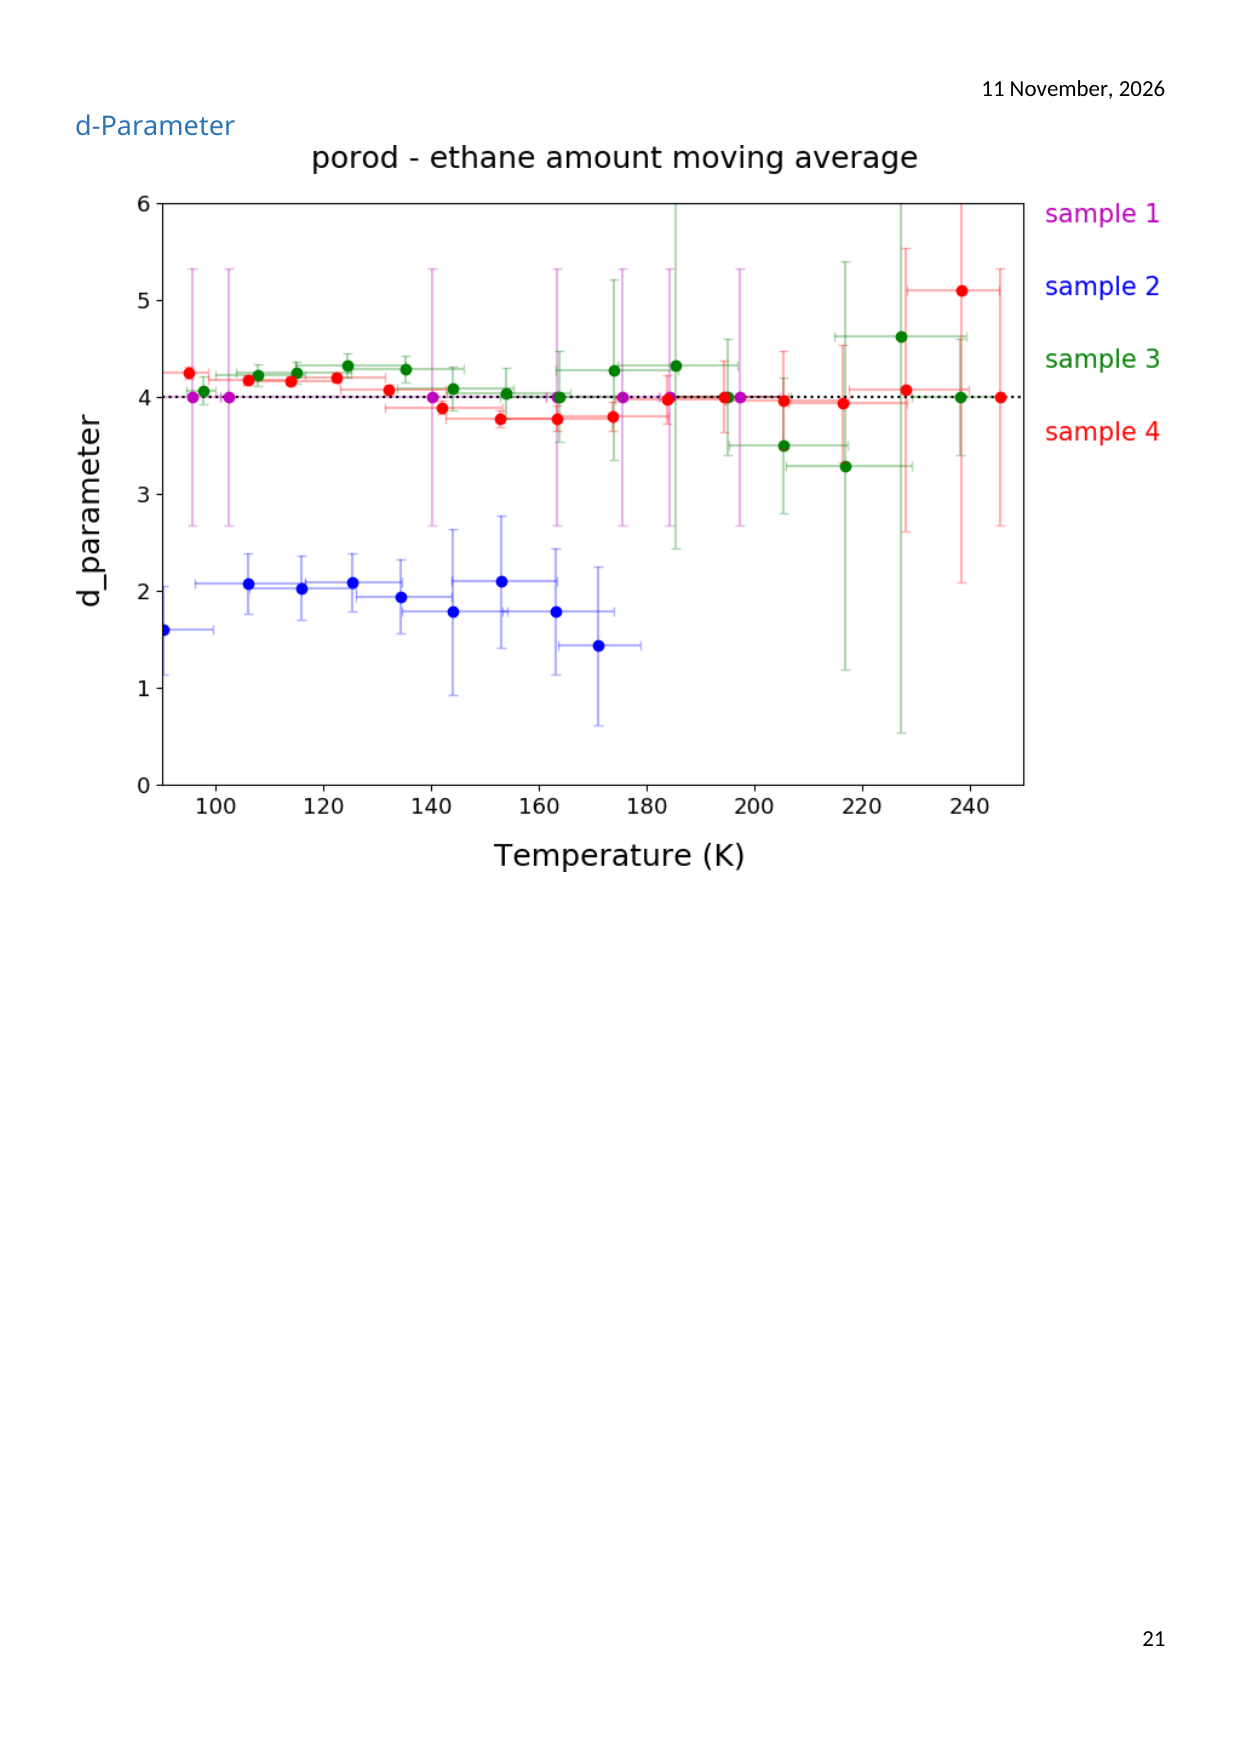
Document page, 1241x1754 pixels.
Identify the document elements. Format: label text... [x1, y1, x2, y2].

picture [75, 145, 1165, 872]
subtitle d-Parameter [75, 106, 1165, 143]
